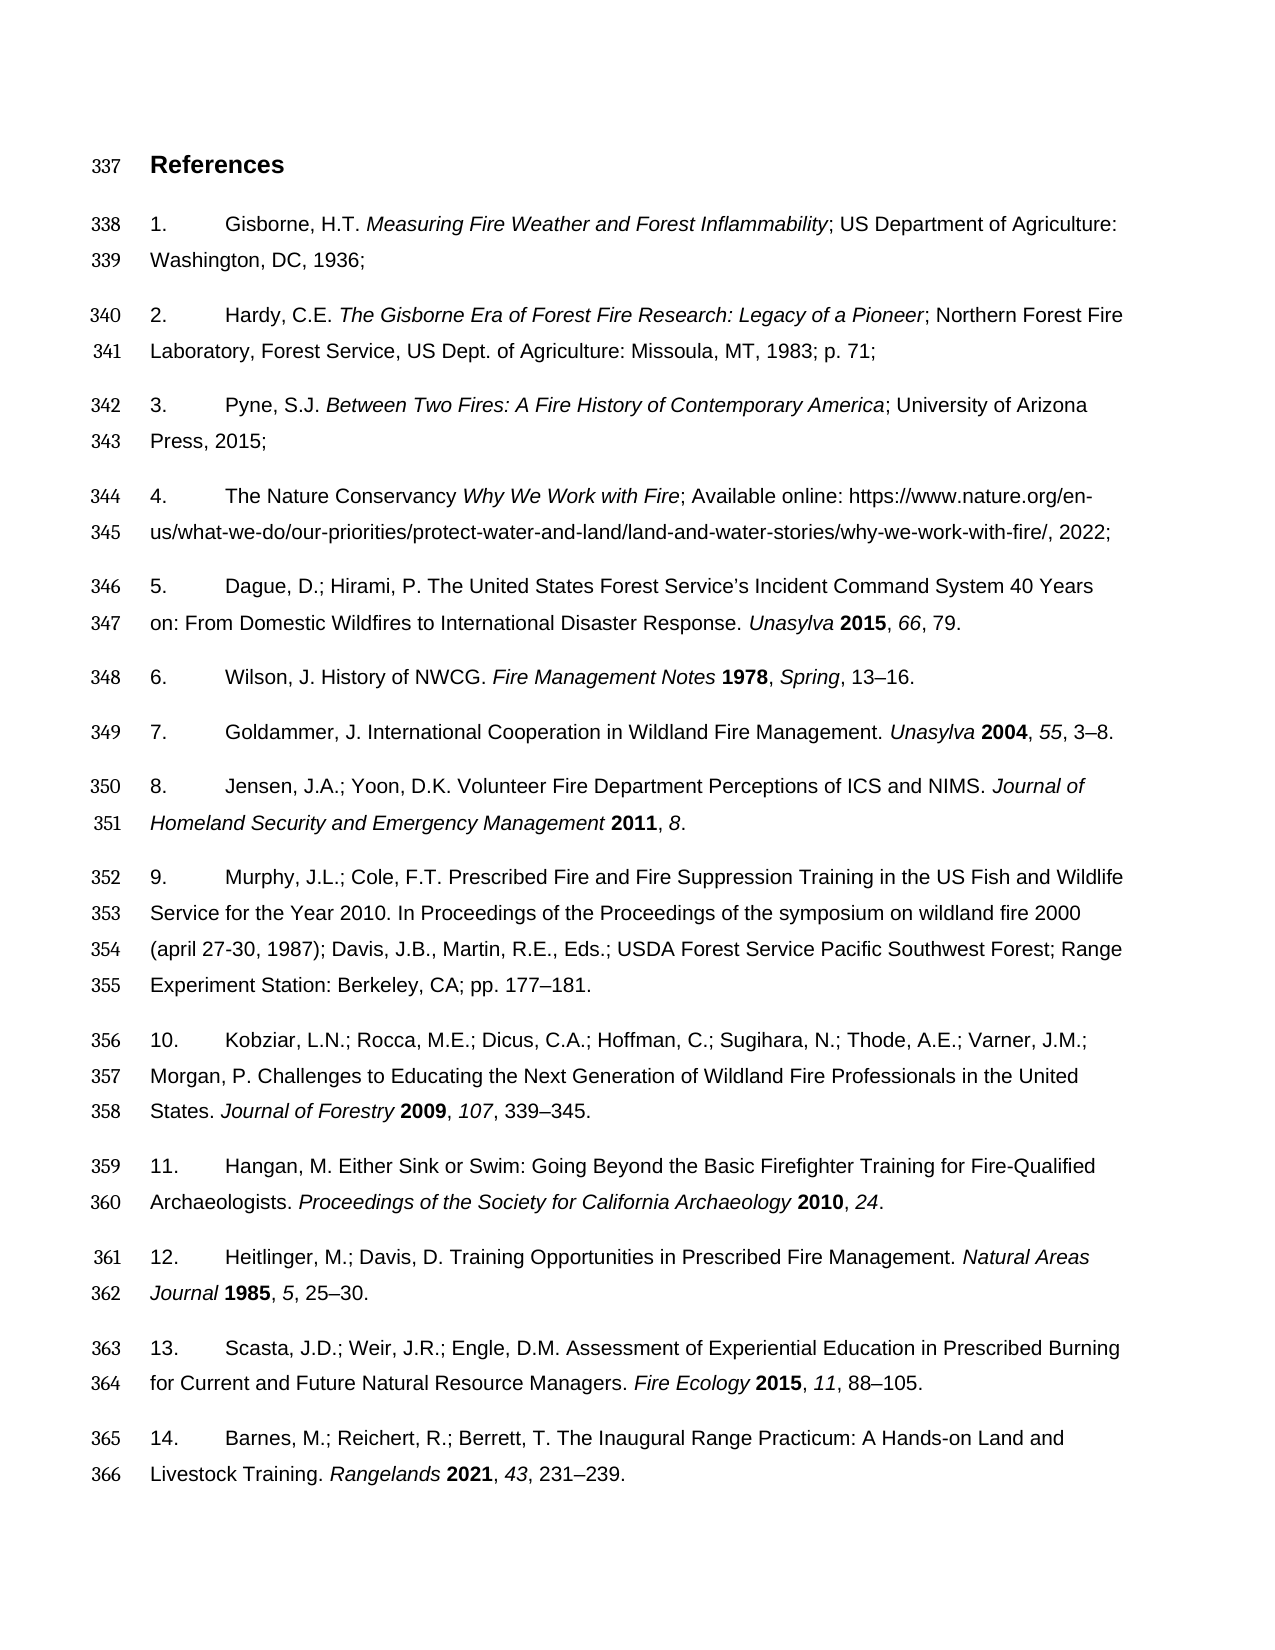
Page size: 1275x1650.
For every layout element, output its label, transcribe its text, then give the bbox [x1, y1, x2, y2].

text 4. The Nature Conservancy Why We Work with Fire; Available online: https://www.nature.org/en-us/what-we-do/our-priorities/protect-water-and-land/land-and-water-stories/why-we-work-with-fire/, 2022; [150, 484, 1125, 544]
subtitle References [150, 150, 1125, 179]
text 1. Gisborne, H.T. Measuring Fire Weather and Forest Inflammability; US Department of Agriculture: Washington, DC, 1936; [150, 212, 1125, 272]
text 12. Heitlinger, M.; Davis, D. Training Opportunities in Prescribed Fire Management. Natural Areas Journal 1985, 5, 25–30. [150, 1245, 1125, 1304]
text 3. Pyne, S.J. Between Two Fires: A Fire History of Contemporary America; University of Arizona Press, 2015; [150, 393, 1125, 453]
text 10. Kobziar, L.N.; Rocca, M.E.; Dicus, C.A.; Hoffman, C.; Sugihara, N.; Thode, A.E.; Varner, J.M.; Morgan, P. Challenges to Educating the Next Generation of Wildland Fire Professionals in the United States. Journal of Forestry 2009, 107, 339–345. [150, 1027, 1125, 1123]
text 14. Barnes, M.; Reichert, R.; Berrett, T. The Inaugural Range Practicum: A Hands-on Land and Livestock Training. Rangelands 2021, 43, 231–239. [150, 1426, 1125, 1486]
text 8. Jensen, J.A.; Yoon, D.K. Volunteer Fire Department Perceptions of ICS and NIMS. Journal of Homeland Security and Emergency Management 2011, 8. [150, 774, 1125, 834]
text 6. Wilson, J. History of NWCG. Fire Management Notes 1978, Spring, 13–16. [150, 665, 1125, 689]
text 13. Scasta, J.D.; Weir, J.R.; Engle, D.M. Assessment of Experiential Education in Prescribed Burning for Current and Future Natural Resource Managers. Fire Ecology 2015, 11, 88–105. [150, 1335, 1125, 1395]
text 5. Dague, D.; Hirami, P. The United States Forest Service’s Incident Command System 40 Years on: From Domestic Wildfires to International Disaster Response. Unasylva 2015, 66, 79. [150, 574, 1125, 634]
text 11. Hangan, M. Either Sink or Swim: Going Beyond the Basic Firefighter Training for Fire-Qualified Archaeologists. Proceedings of the Society for California Archaeology 2010, 24. [150, 1154, 1125, 1214]
text 9. Murphy, J.L.; Cole, F.T. Prescribed Fire and Fire Suppression Training in the US Fish and Wildlife Service for the Year 2010. In Proceedings of the Proceedings of the symposium on wildland fire 2000 (april 27-30, 1987); Davis, J.B., Martin, R.E., Eds.; USDA Forest Service Pacific Southwest Forest; Range Experiment Station: Berkeley, CA; pp. 177–181. [150, 865, 1125, 997]
text 7. Goldammer, J. International Cooperation in Wildland Fire Management. Unasylva 2004, 55, 3–8. [150, 720, 1125, 744]
text 2. Hardy, C.E. The Gisborne Era of Forest Fire Research: Legacy of a Pioneer; Northern Forest Fire Laboratory, Forest Service, US Dept. of Agriculture: Missoula, MT, 1983; p. 71; [150, 302, 1125, 362]
